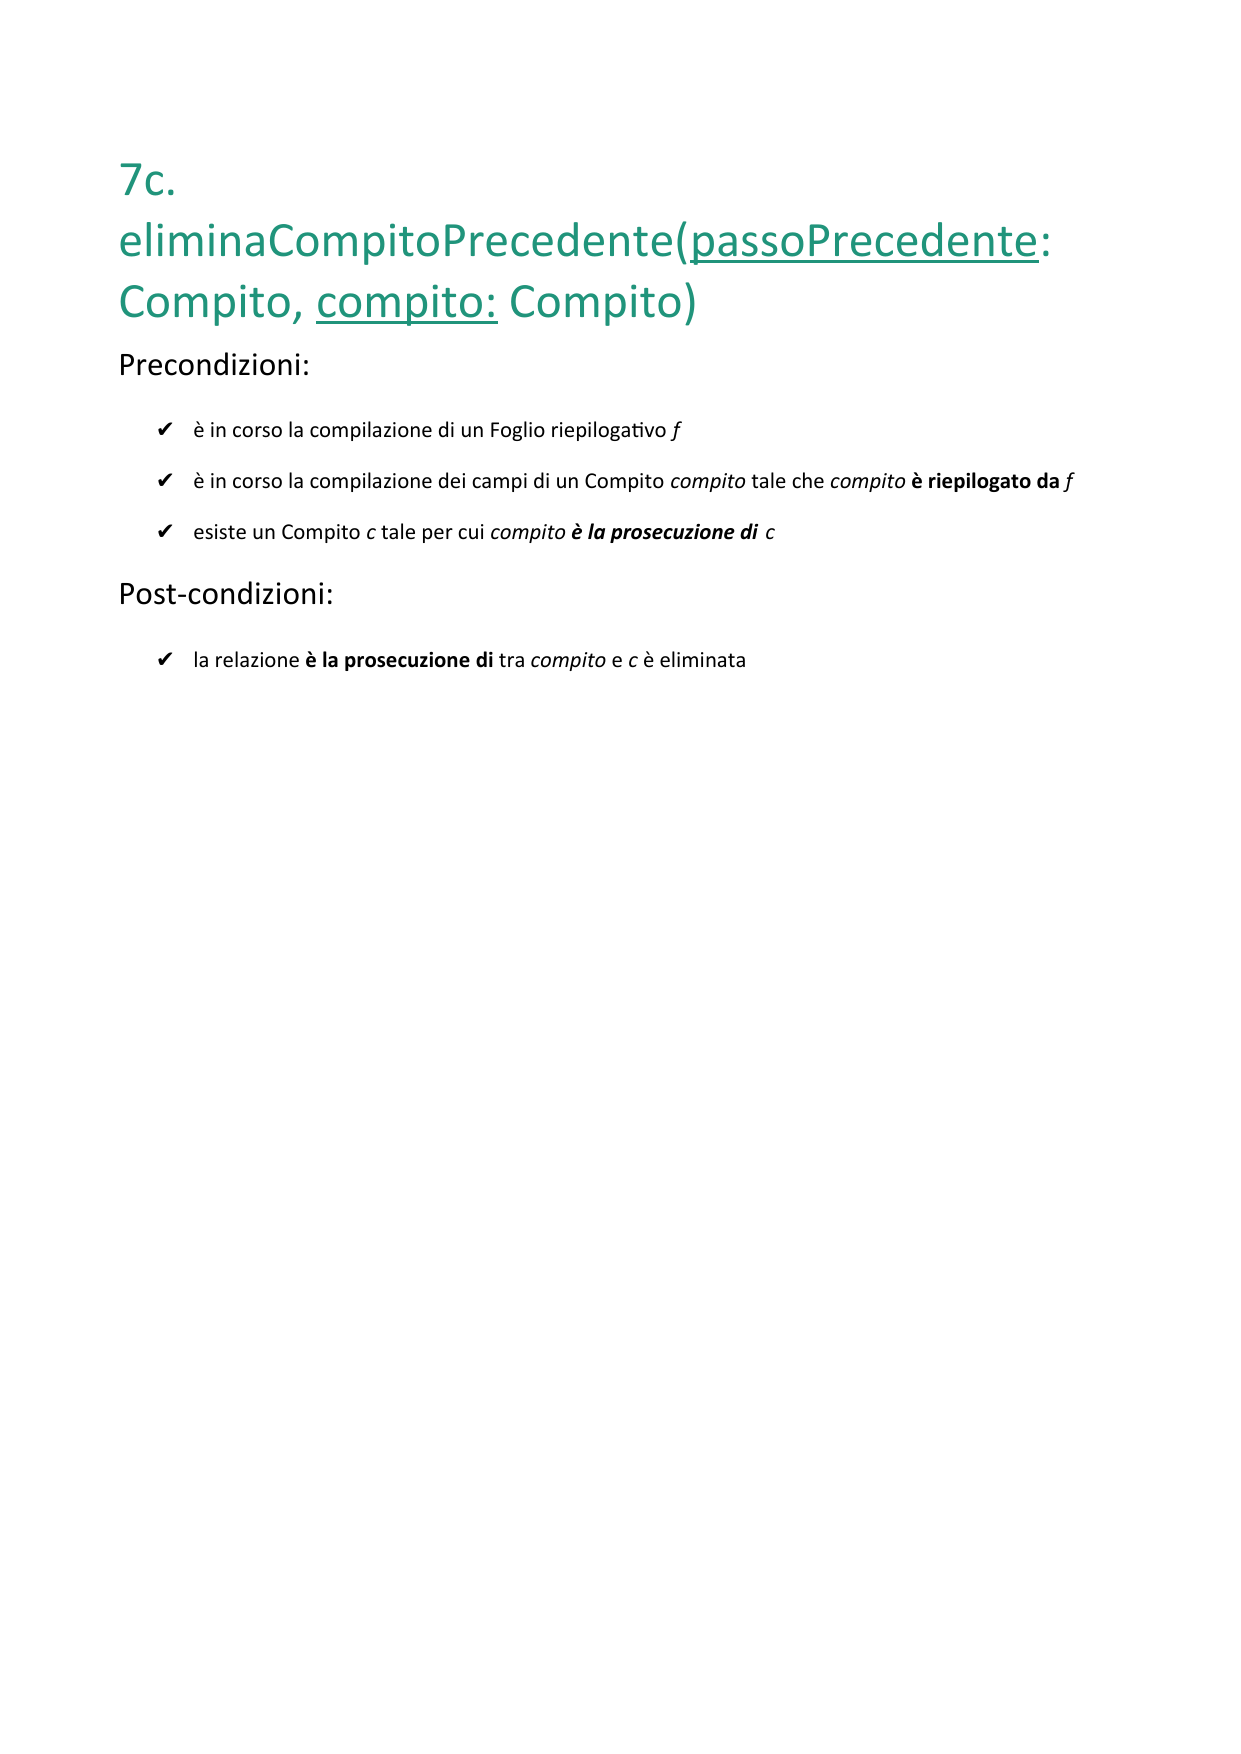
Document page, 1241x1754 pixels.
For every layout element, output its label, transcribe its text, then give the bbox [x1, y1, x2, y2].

text 7c. eliminaCompitoPrecedente(passoPrecedente: Compito, compito: Compito) [118, 148, 1122, 331]
list esiste un Compito c tale per cui compito è la prosecuzione di c [156, 505, 1122, 552]
list è in corso la compilazione dei campi di un Compito compito tale che compito è riepilogato da f [156, 454, 1122, 502]
text Precondizioni: [118, 343, 1122, 384]
list è in corso la compilazione di un Foglio riepilogativo f [156, 404, 1122, 451]
text Post-condizioni: [118, 573, 1122, 613]
list la relazione è la prosecuzione di tra compito e c è eliminata [156, 633, 1122, 680]
